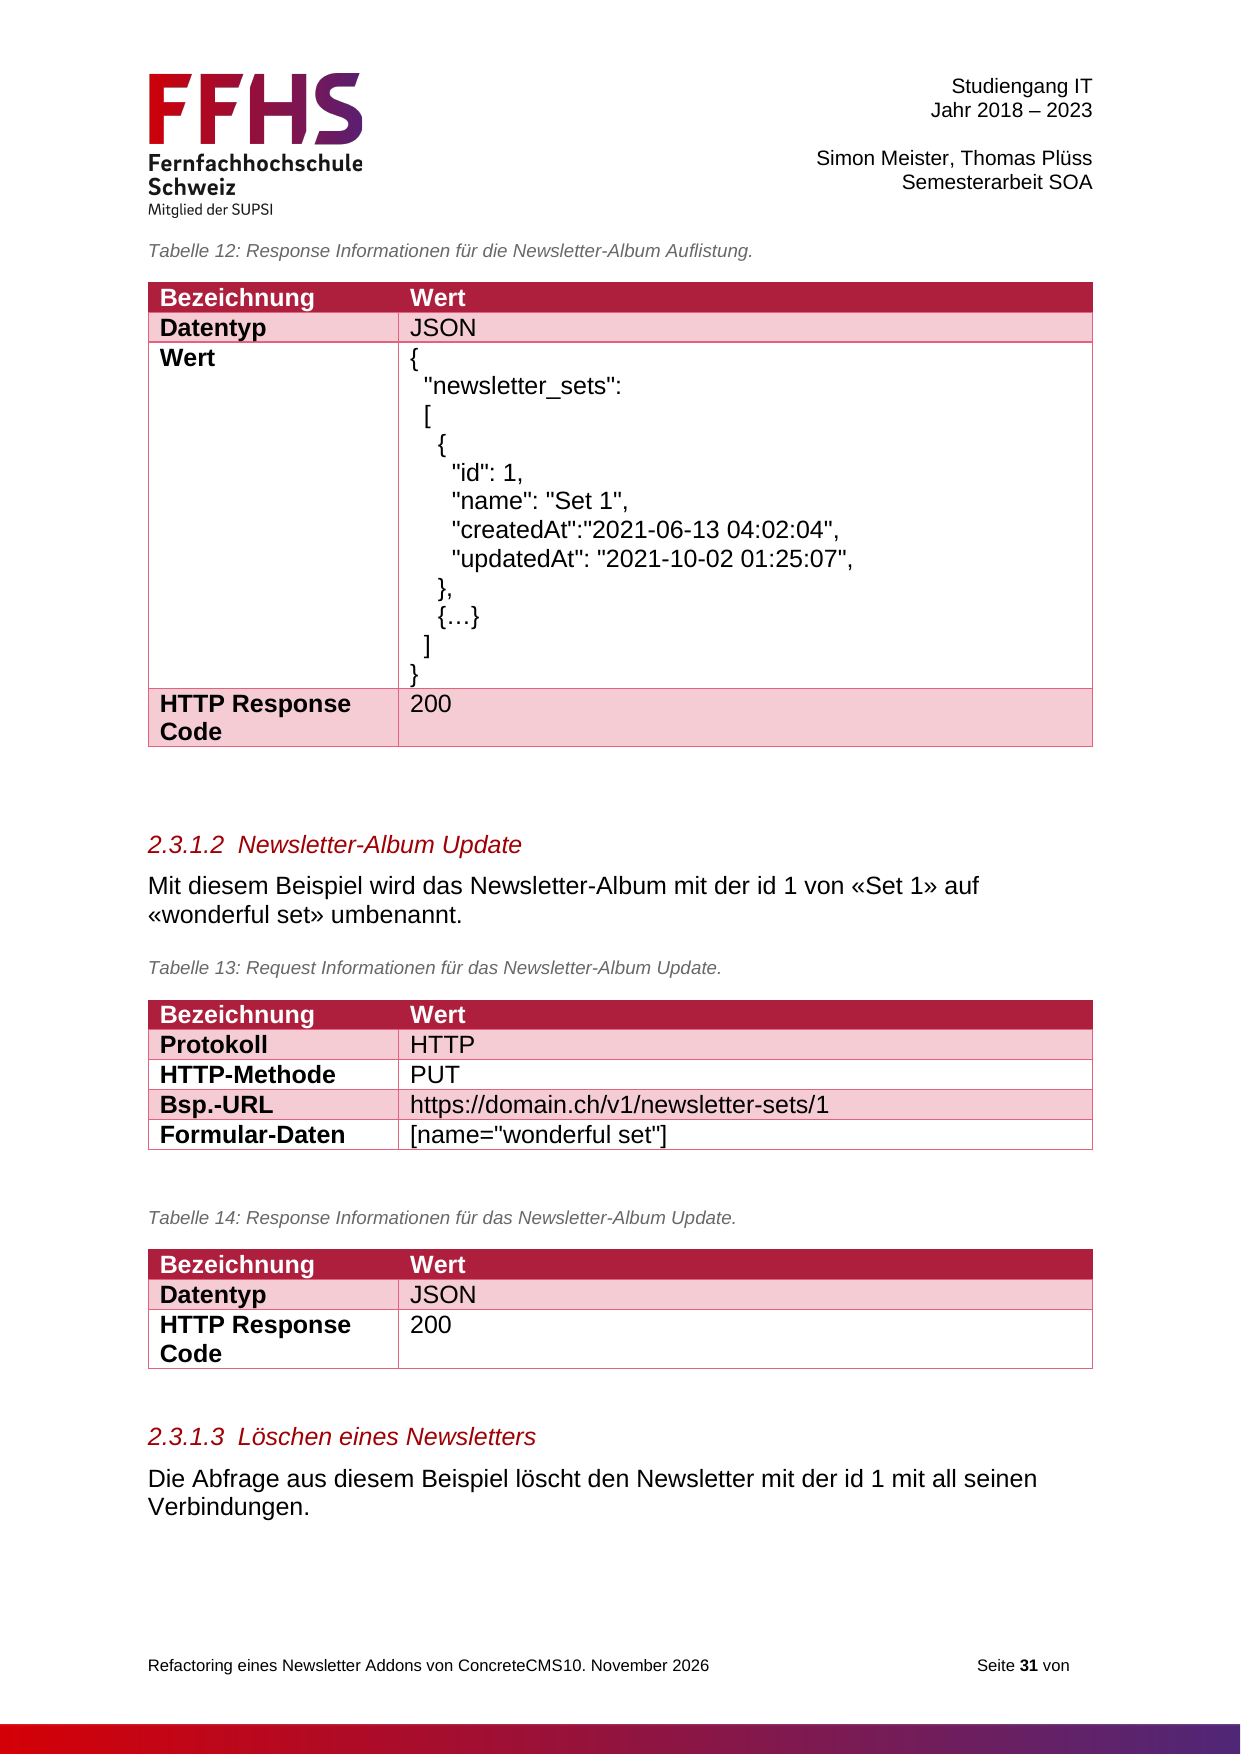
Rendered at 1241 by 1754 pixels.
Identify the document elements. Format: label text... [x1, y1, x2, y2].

text Tabelle 12: Response Informationen für die Newsletter-Album Auflistung. [148, 239, 1092, 261]
table_cell JSON [399, 1280, 1092, 1309]
text Tabelle 13: Request Informationen für das Newsletter-Album Update. [148, 957, 1092, 979]
table_cell JSON [399, 313, 1092, 341]
table_header Bezeichnung [149, 1001, 398, 1029]
table_header Bezeichnung [149, 283, 398, 312]
text Die Abfrage aus diesem Beispiel löscht den Newsletter mit der id 1 mit all seinen Verbindungen. [148, 1463, 1092, 1521]
picture [0, 1724, 1241, 1754]
table_header Wert [399, 1250, 1092, 1279]
table_cell Protokoll [149, 1030, 398, 1059]
table_header Wert [399, 1001, 1092, 1029]
table_cell Wert [149, 343, 398, 687]
table_cell Datentyp [149, 1280, 398, 1309]
table_cell 200 [399, 1310, 1092, 1367]
text Mit diesem Beispiel wird das Newsletter-Album mit der id 1 von «Set 1» auf «wonderful set» umbenannt. [148, 871, 1092, 928]
table_header Bezeichnung [149, 1250, 398, 1279]
table_cell Bsp.-URL [149, 1090, 398, 1119]
picture [148, 73, 363, 218]
subtitle Löschen eines Newsletters [148, 1422, 1092, 1451]
subtitle Newsletter-Album Update [148, 829, 1092, 858]
table_cell Datentyp [149, 313, 398, 341]
table_cell Formular-Daten [149, 1120, 398, 1148]
table_cell HTTP-Methode [149, 1060, 398, 1089]
table_cell HTTP [399, 1030, 1092, 1059]
table_cell { "newsletter_sets": [ { "id": 1, "name": "Set 1", "createdAt":"2021-06-13 04:02:04", "updatedAt": "2021-10-02 01:25:07", }, {…} ] } [399, 343, 1092, 687]
table_cell HTTP Response Code [149, 1310, 398, 1367]
table_cell 200 [399, 689, 1092, 746]
table_header Wert [399, 283, 1092, 312]
table_cell HTTP Response Code [149, 689, 398, 746]
table_cell [name="wonderful set"] [399, 1120, 1092, 1148]
table_cell PUT [399, 1060, 1092, 1089]
table_cell https://domain.ch/v1/newsletter-sets/1 [399, 1090, 1092, 1119]
text Tabelle 14: Response Informationen für das Newsletter-Album Update. [148, 1207, 1092, 1228]
